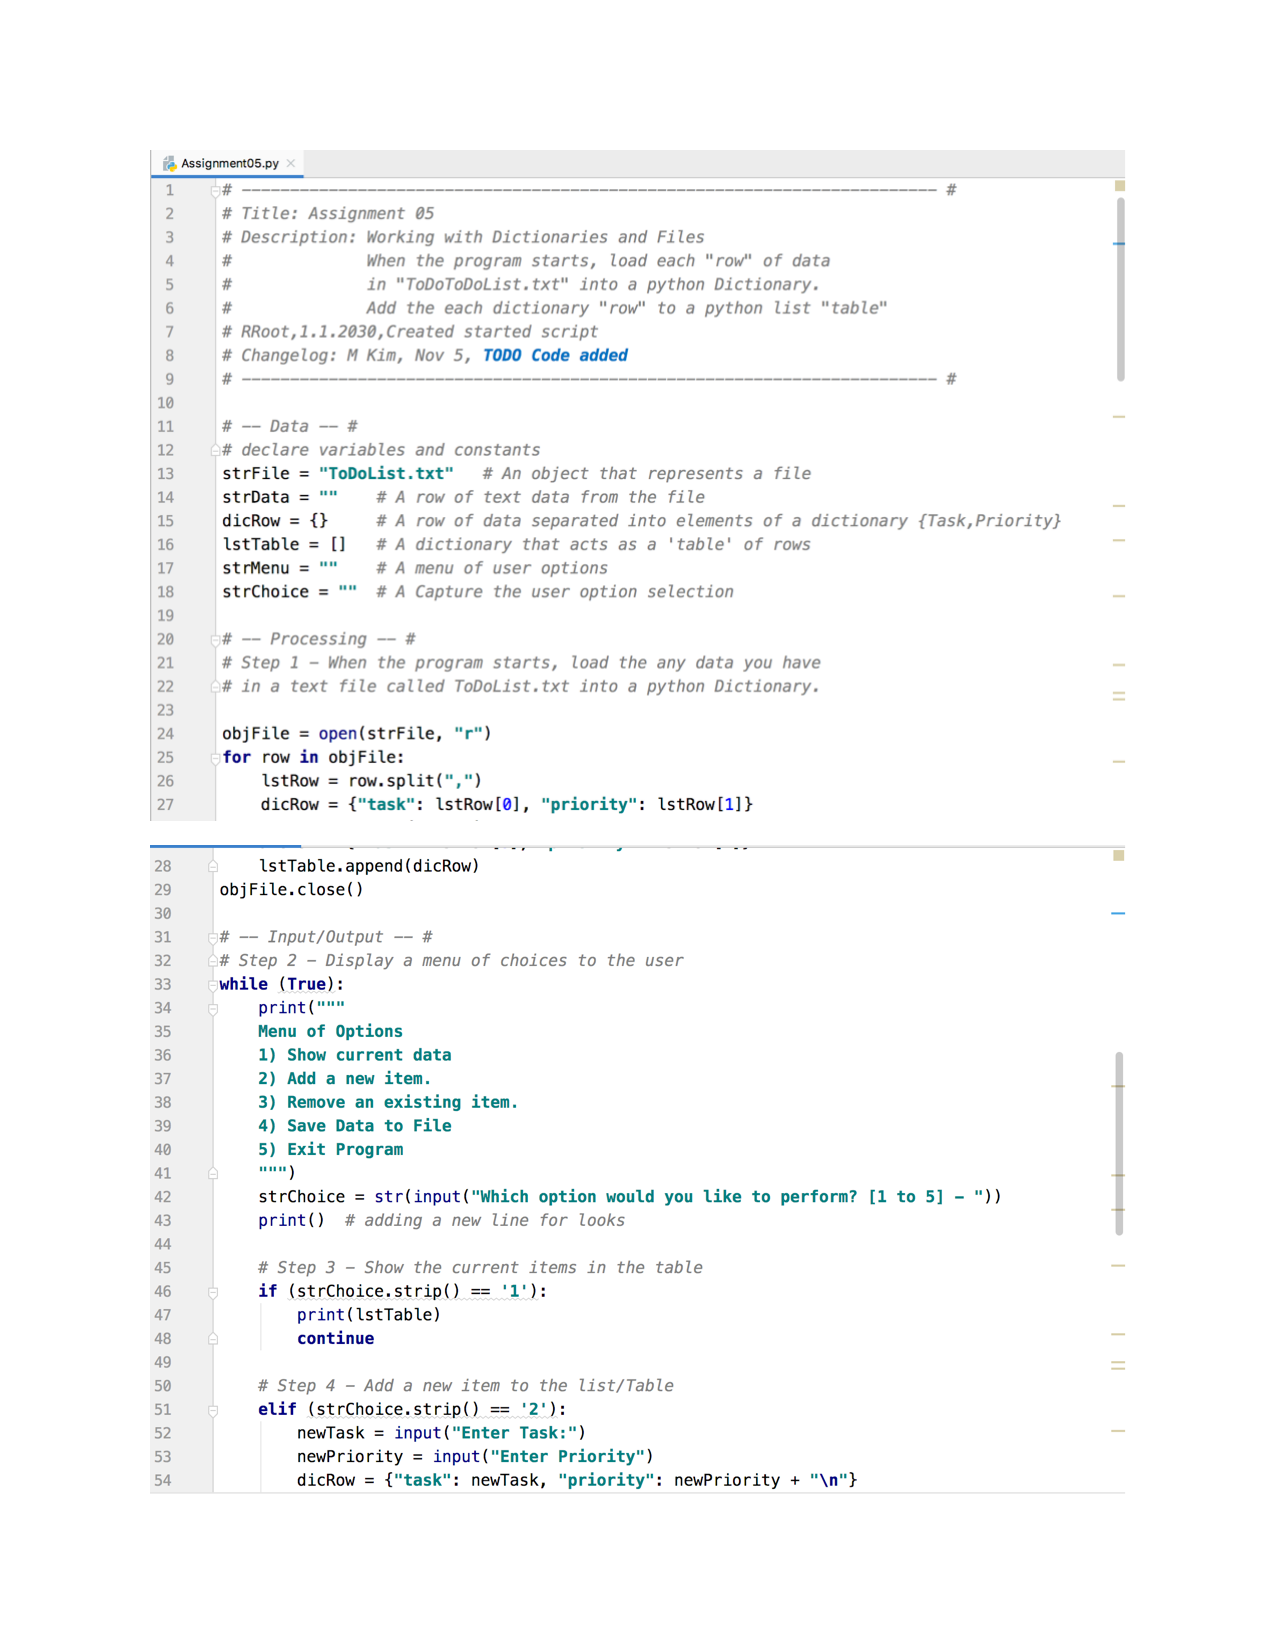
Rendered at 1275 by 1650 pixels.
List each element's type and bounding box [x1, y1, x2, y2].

picture [150, 150, 1125, 821]
picture [150, 845, 1125, 1494]
